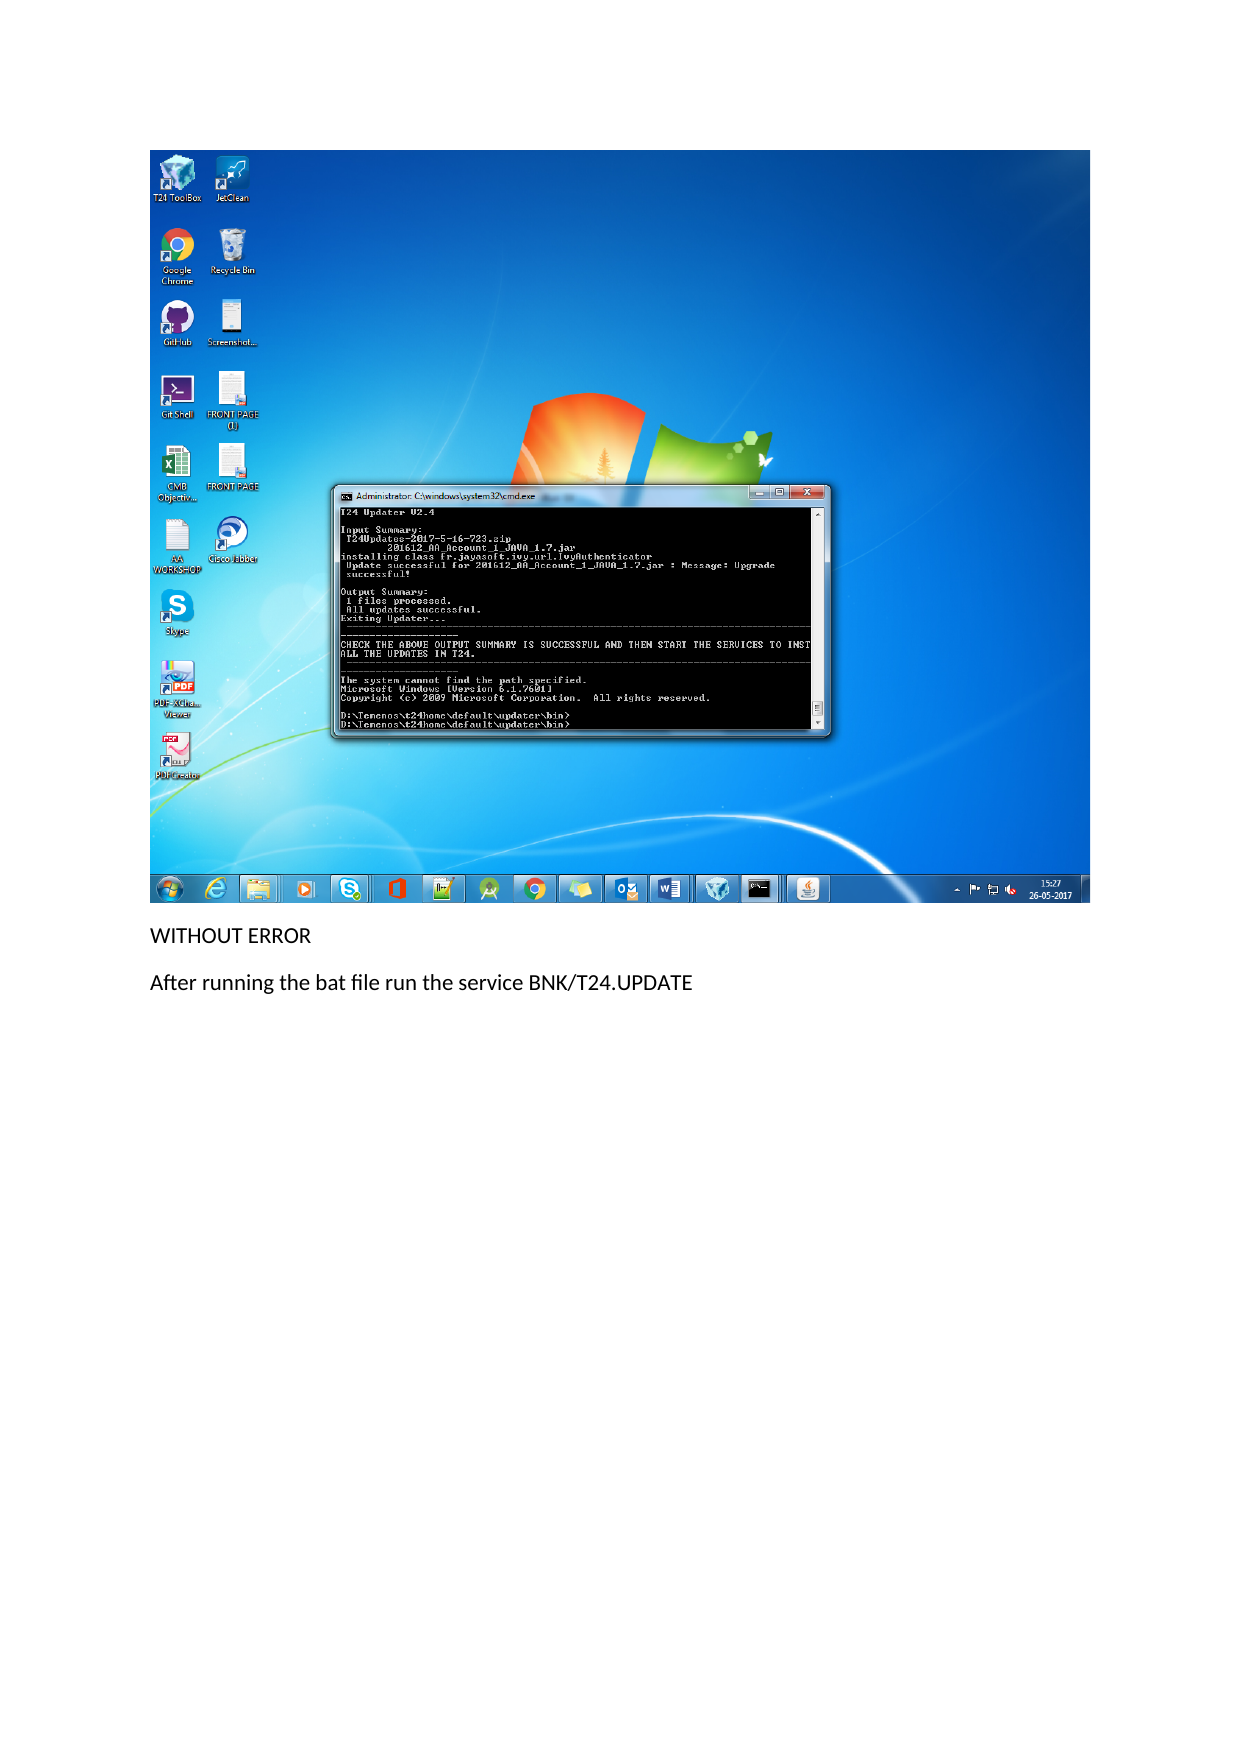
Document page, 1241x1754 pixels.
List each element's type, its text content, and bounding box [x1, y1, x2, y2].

picture [150, 150, 1091, 903]
text After running the bat file run the service BNK/T24.UPDATE [150, 968, 1090, 996]
text WITHOUT ERROR [150, 921, 1090, 949]
